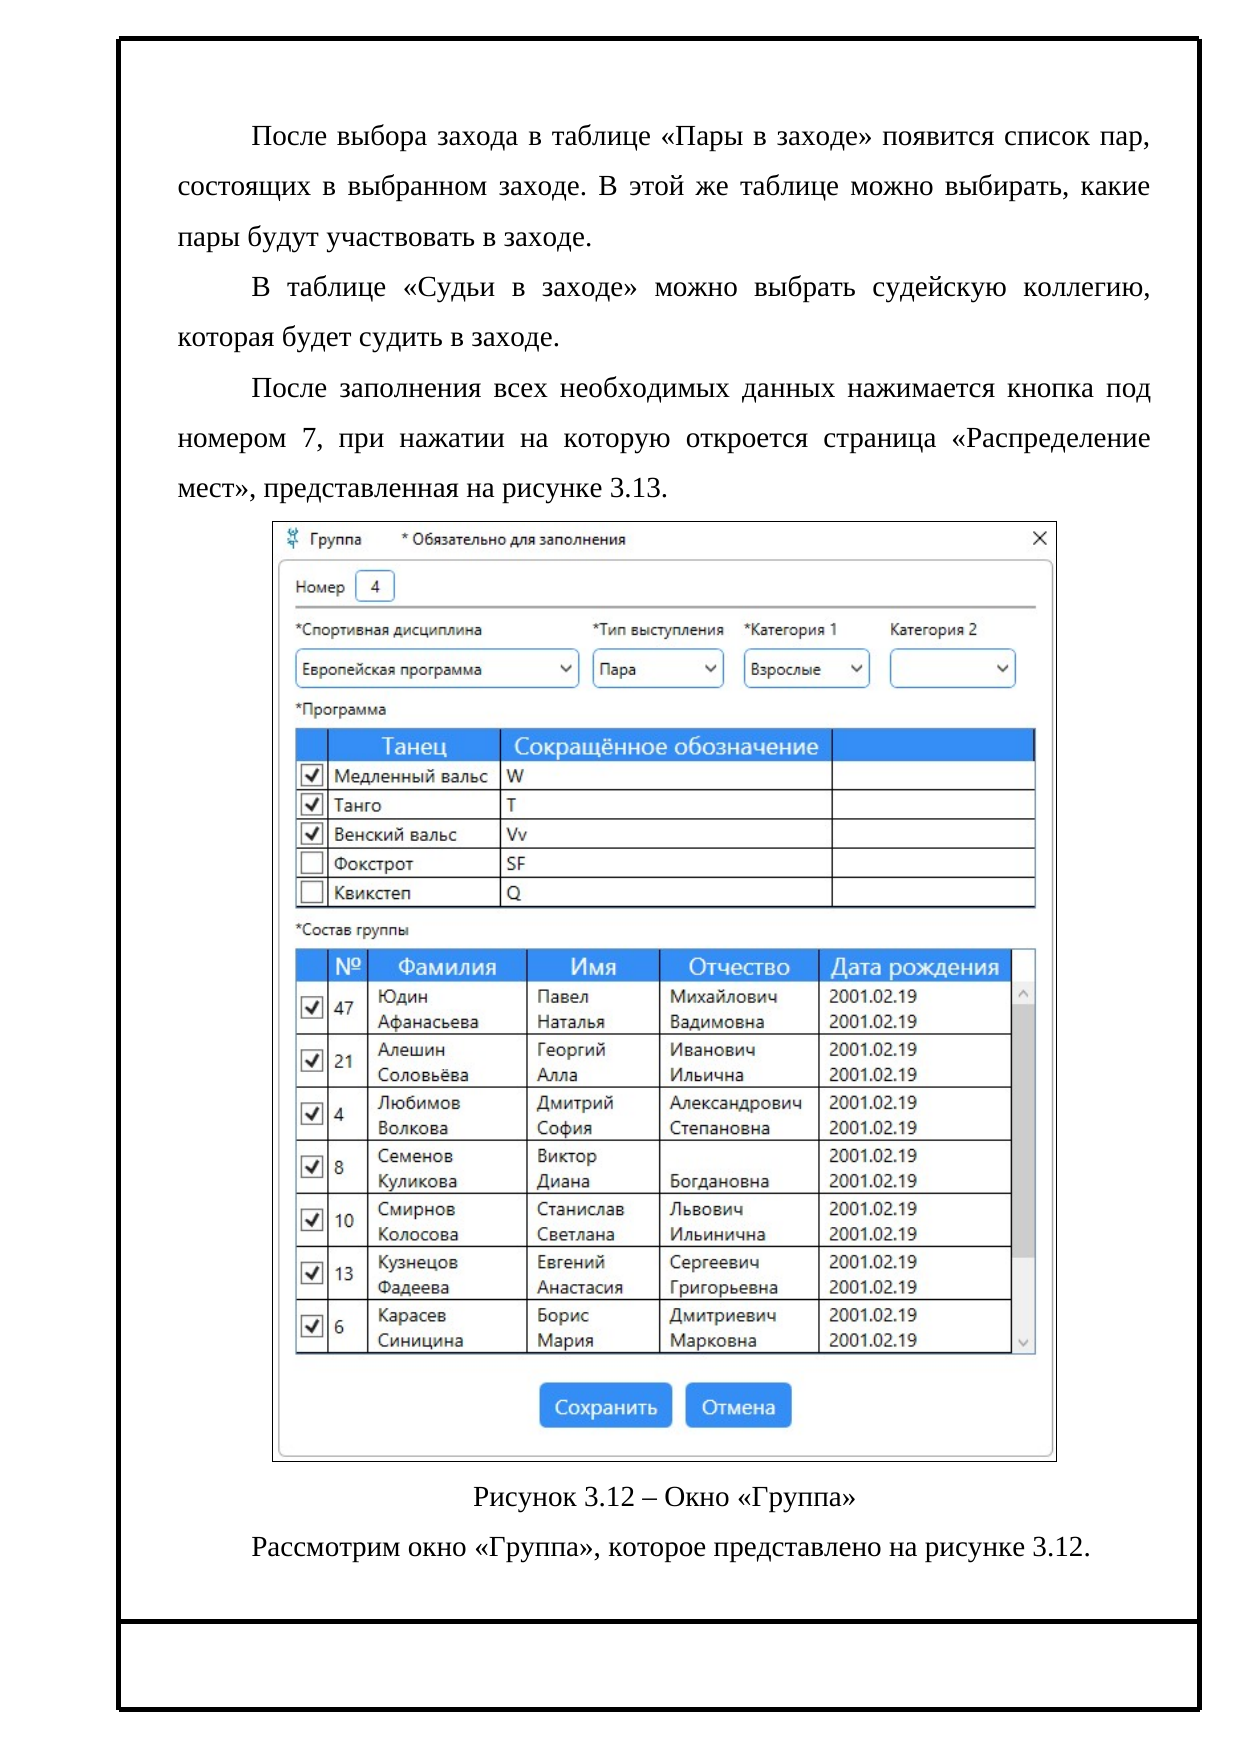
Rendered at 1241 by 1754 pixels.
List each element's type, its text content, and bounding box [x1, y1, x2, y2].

text В таблице «Судьи в заходе» можно выбрать судейскую коллегию, которая будет судить в заходе. [177, 269, 1152, 353]
text Рассмотрим окно «Группа», которое представлено на рисунке 3.12. [177, 1529, 1152, 1562]
text Рисунок 3.12 – Окно «Группа» [177, 1479, 1152, 1512]
text После заполнения всех необходимых данных нажимается кнопка под номером 7, при нажатии на которую откроется страница «Распределение мест», представленная на рисунке 3.13. [177, 370, 1152, 504]
picture [273, 522, 1056, 1461]
text После выбора захода в таблице «Пары в заходе» появится список пар, состоящих в выбранном заходе. В этой же таблице можно выбирать, какие пары будут участвовать в заходе. [177, 118, 1152, 252]
